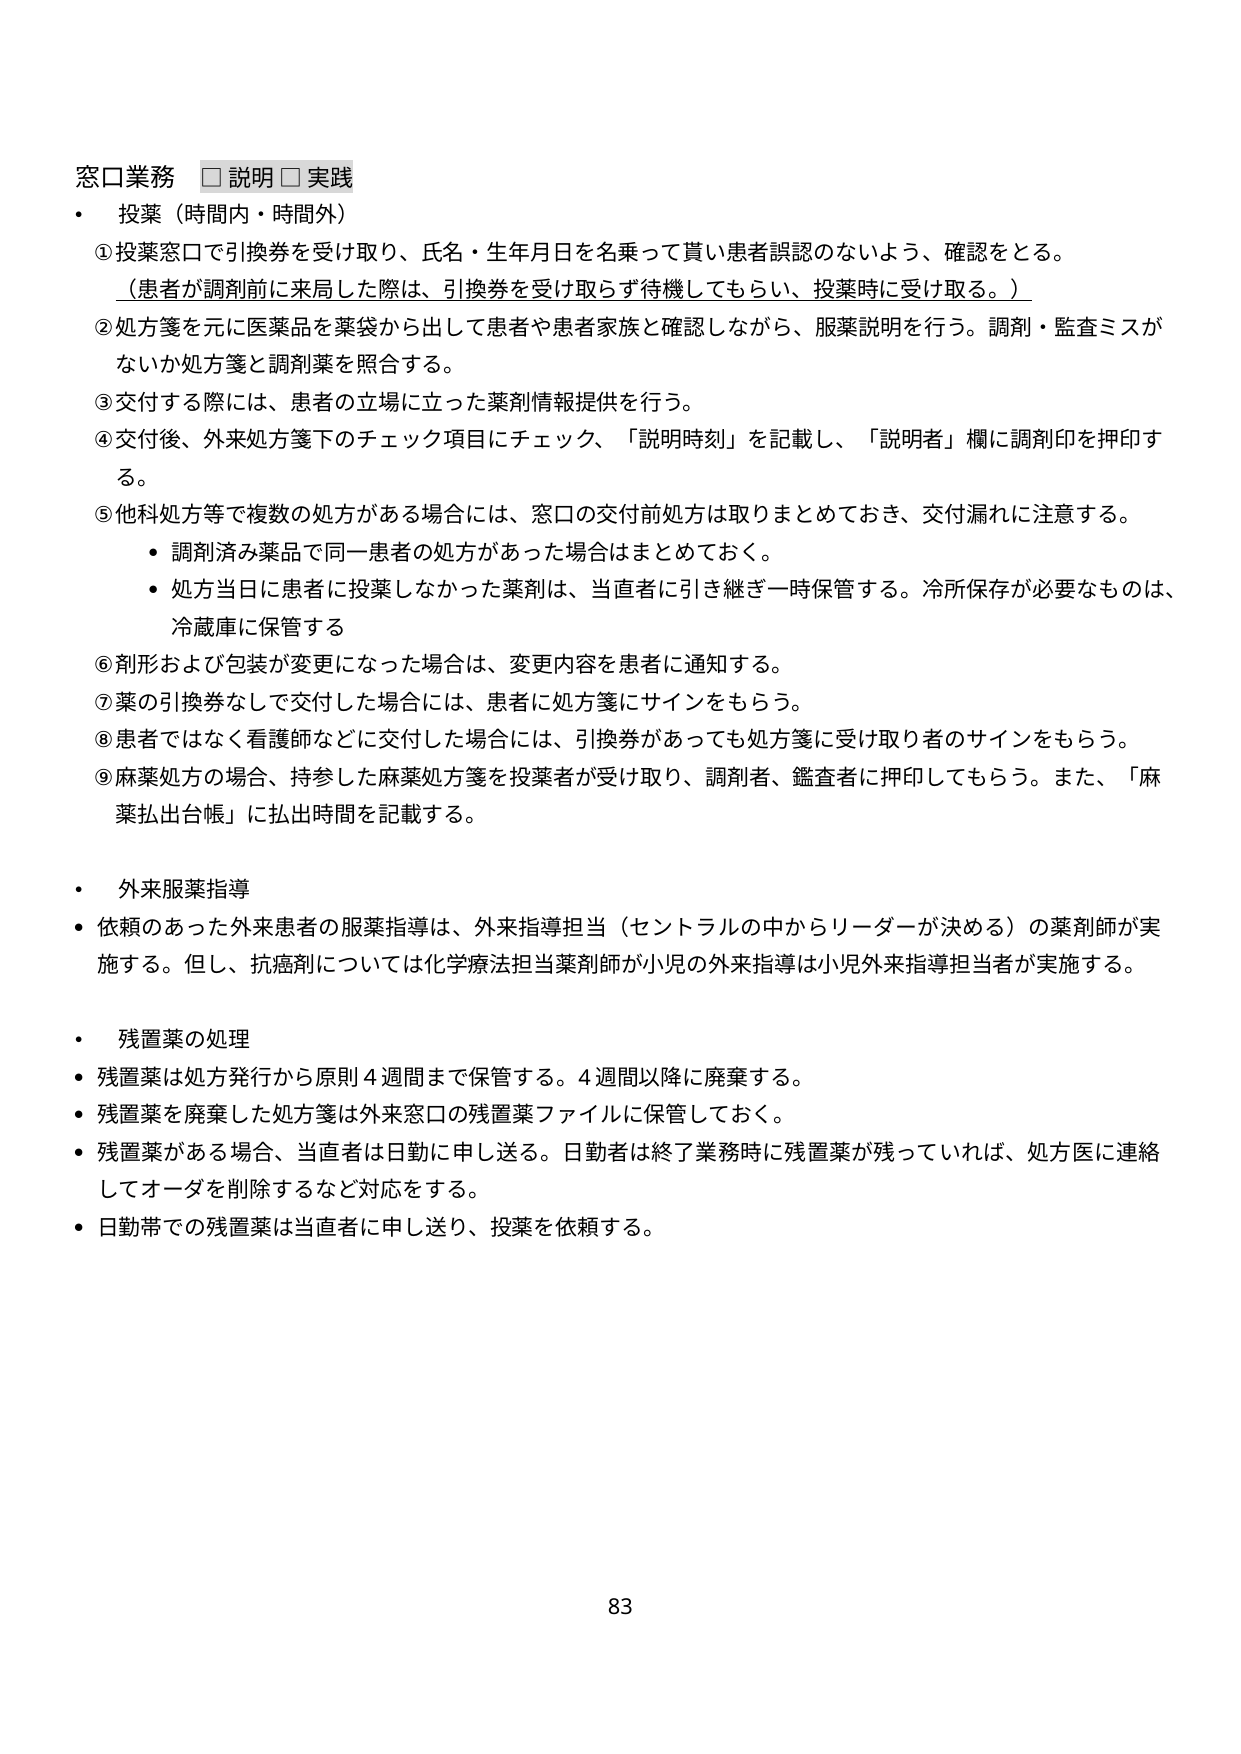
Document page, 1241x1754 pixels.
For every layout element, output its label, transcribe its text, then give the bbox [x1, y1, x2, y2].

subtitle 窓口業務 □ 説明 □ 実践 [75, 157, 1165, 194]
list 薬の引換券なしで交付した場合には、患者に処方箋にサインをもらう。 [93, 682, 1165, 719]
list 処方当日に患者に投薬しなかった薬剤は、当直者に引き継ぎ一時保管する。冷所保存が必要なものは、冷蔵庫に保管する [149, 569, 1165, 644]
list 残置薬がある場合、当直者は日勤に申し送る。日勤者は終了業務時に残置薬が残っていれば、処方医に連絡してオーダを削除するなど対応をする。 [75, 1132, 1165, 1207]
list 交付する際には、患者の立場に立った薬剤情報提供を行う。 [93, 382, 1165, 419]
list 投薬窓口で引換券を受け取り、氏名・生年月日を名乗って貰い患者誤認のないよう、確認をとる。 [93, 232, 1165, 269]
list 患者ではなく看護師などに交付した場合には、引換券があっても処方箋に受け取り者のサインをもらう。 [93, 719, 1165, 757]
list 残置薬を廃棄した処方箋は外来窓口の残置薬ファイルに保管しておく。 [75, 1094, 1165, 1132]
list 麻薬処方の場合、持参した麻薬処方箋を投薬者が受け取り、調剤者、鑑査者に押印してもらう。また、「麻薬払出台帳」に払出時間を記載する。 [93, 757, 1165, 832]
list 剤形および包装が変更になった場合は、変更内容を患者に通知する。 [93, 644, 1165, 682]
list 依頼のあった外来患者の服薬指導は、外来指導担当（セントラルの中からリーダーが決める）の薬剤師が実施する。但し、抗癌剤については化学療法担当薬剤師が小児の外来指導は小児外来指導担当者が実施する。 [75, 907, 1165, 982]
list 日勤帯での残置薬は当直者に申し送り、投薬を依頼する。 [75, 1207, 1165, 1244]
text （患者が調剤前に来局した際は、引換券を受け取らず待機してもらい、投薬時に受け取る。） [115, 269, 1165, 307]
list 外来服薬指導 [75, 869, 1165, 907]
list 調剤済み薬品で同一患者の処方があった場合はまとめておく。 [149, 532, 1165, 569]
list 処方箋を元に医薬品を薬袋から出して患者や患者家族と確認しながら、服薬説明を行う。調剤・監査ミスがないか処方箋と調剤薬を照合する。 [93, 307, 1165, 382]
list 交付後、外来処方箋下のチェック項目にチェック、「説明時刻」を記載し、「説明者」欄に調剤印を押印する。 [93, 419, 1165, 494]
list 投薬（時間内・時間外） [75, 194, 1165, 232]
list 残置薬は処方発行から原則４週間まで保管する。4週間以降に廃棄する。 [75, 1057, 1165, 1094]
list 残置薬の処理 [75, 1019, 1165, 1057]
list 他科処方等で複数の処方がある場合には、窓口の交付前処方は取りまとめておき、交付漏れに注意する。 [93, 494, 1165, 532]
